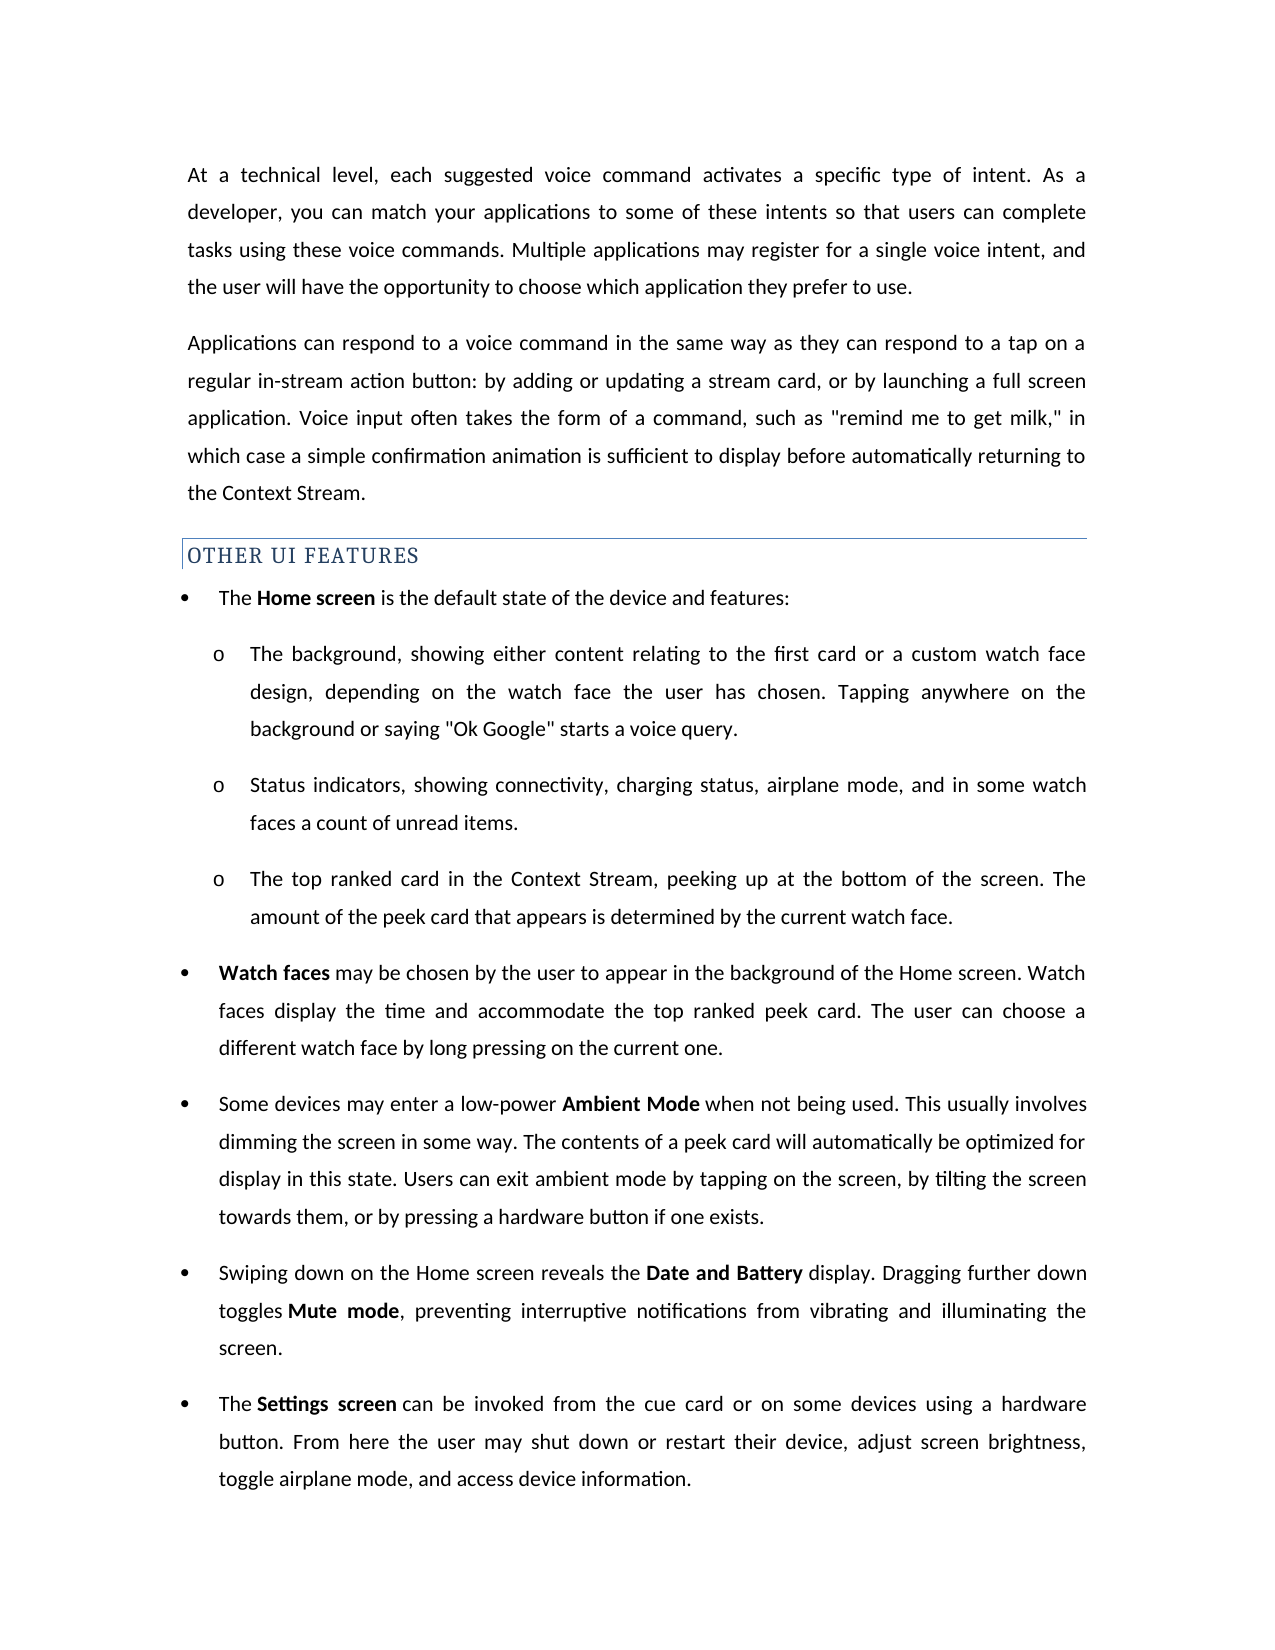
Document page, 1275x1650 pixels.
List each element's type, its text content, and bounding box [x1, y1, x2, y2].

text At a technical level, each suggested voice command activates a specific type of intent. As a developer, you can match your applications to some of these intents so that users can complete tasks using these voice commands. Multiple applications may register for a single voice intent, and the user will have the opportunity to choose which application they prefer to use. [187, 150, 1087, 300]
list The top ranked card in the Context Stream, peeking up at the bottom of the screen. The amount of the peek card that appears is determined by the current watch face. [212, 855, 1087, 930]
list Swiping down on the Home screen reveals the Date and Battery display. Dragging further down toggles Mute mode, preventing interruptive notifications from vibrating and illuminating the screen. [181, 1248, 1087, 1361]
list Some devices may enter a low-power Ambient Mode when not being used. This usually involves dimming the screen in some way. The contents of a peek card will automatically be optimized for display in this state. Users can exit ambient mode by tapping on the screen, by tilting the screen towards them, or by pressing a hardware button if one exists. [181, 1080, 1087, 1230]
list The Settings screen can be invoked from the cue card or on some devices using a hardware button. From here the user may shut down or restart their device, adjust screen brightness, toggle airplane mode, and access device information. [181, 1380, 1087, 1492]
list Status indicators, showing connectivity, charging status, airplane mode, and in some watch faces a count of unread items. [212, 761, 1087, 836]
text Applications can respond to a voice command in the same way as they can respond to a tap on a regular in-stream action button: by adding or updating a stream card, or by launching a full screen application. Voice input often takes the form of a command, such as "remind me to get milk," in which case a simple confirmation animation is sufficient to display before automatically returning to the Context Stream. [187, 319, 1087, 506]
list The background, showing either content relating to the first card or a custom watch face design, depending on the watch face the user has chosen. Tapping anywhere on the background or saying "Ok Google" starts a voice query. [212, 630, 1087, 742]
list Watch faces may be chosen by the user to appear in the background of the Home screen. Watch faces display the time and accommodate the top ranked peek card. The user can choose a different watch face by long pressing on the current one. [181, 948, 1087, 1061]
subtitle Other UI Features [183, 539, 1087, 569]
list The Home screen is the default state of the device and features: [181, 573, 1087, 611]
